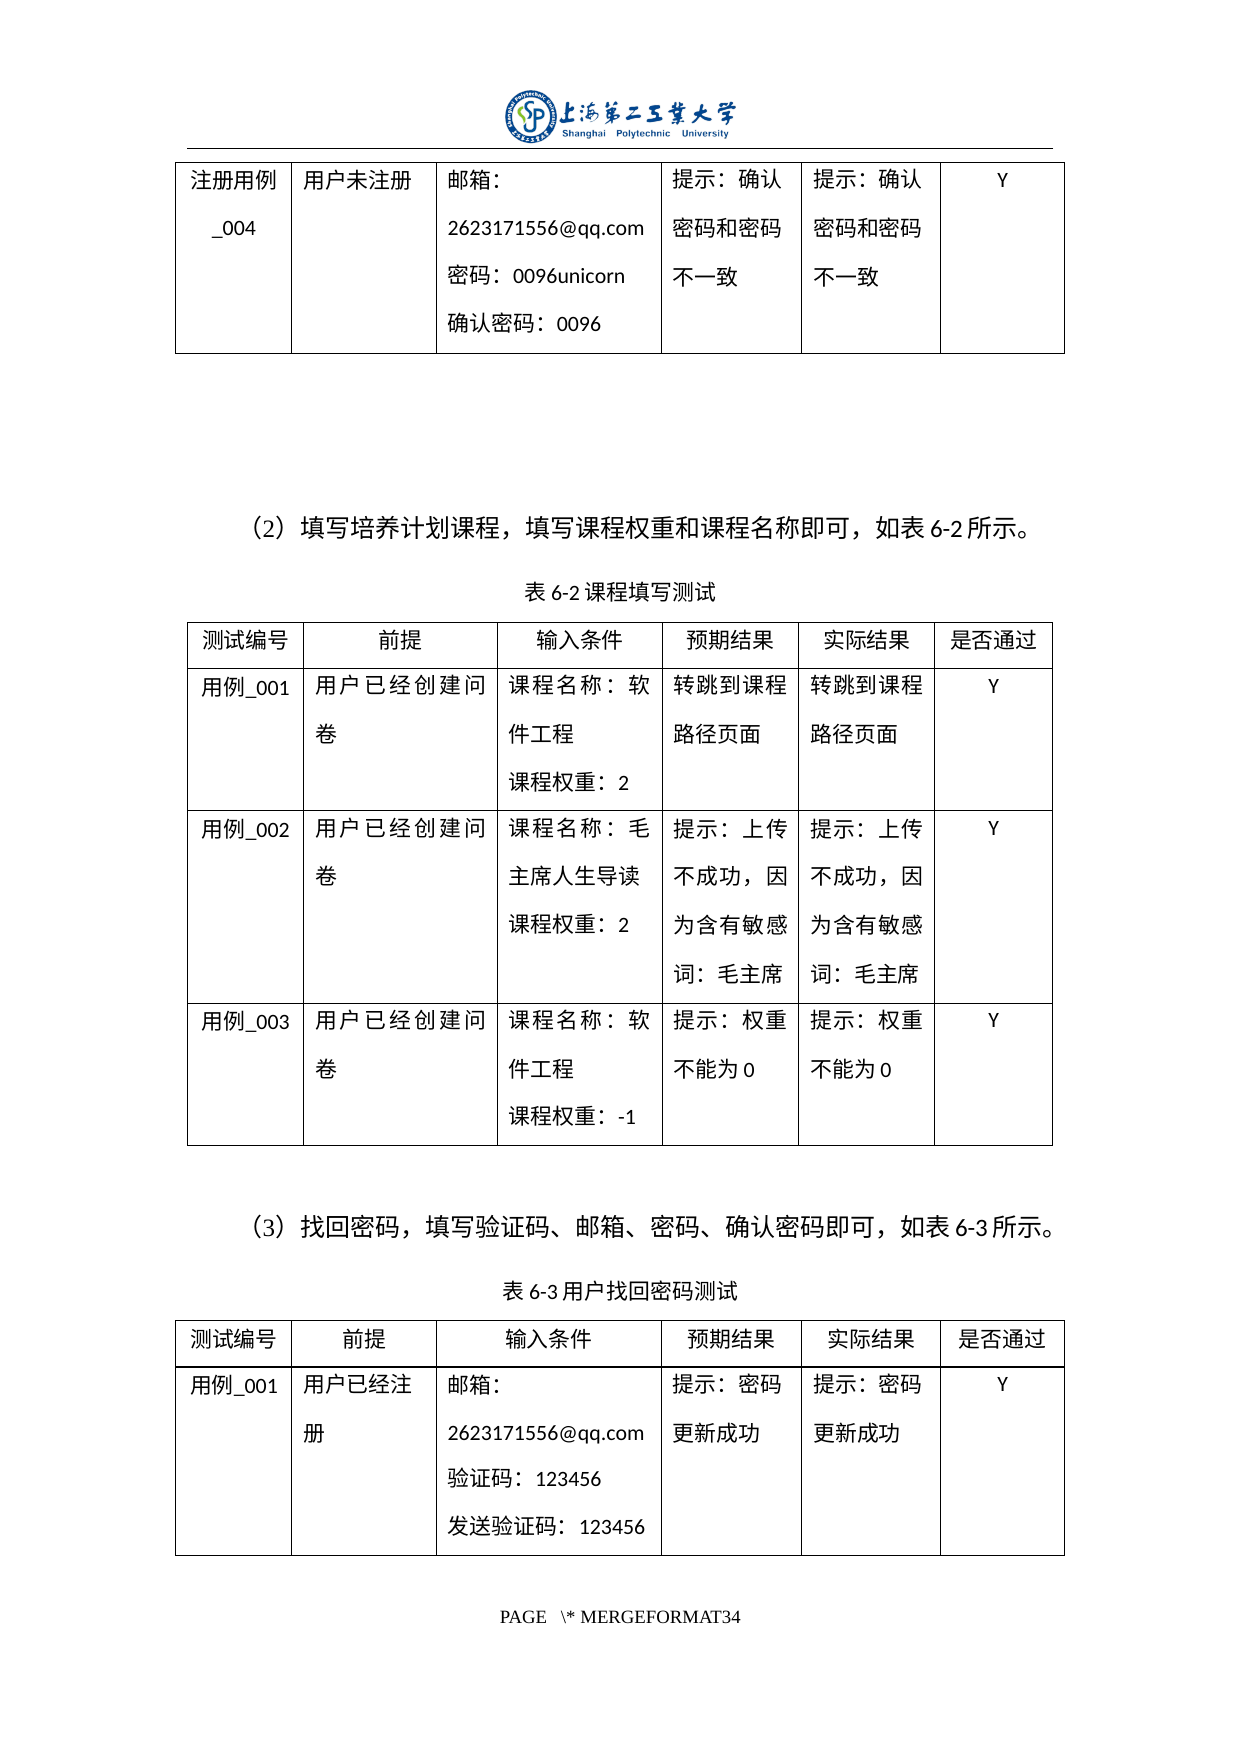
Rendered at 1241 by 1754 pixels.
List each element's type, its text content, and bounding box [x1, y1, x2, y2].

table_cell Y [941, 163, 1064, 352]
table_cell Y [935, 811, 1052, 1002]
table_header 输入条件 [498, 623, 662, 668]
table_cell 提示：密码更新成功 [802, 1368, 940, 1554]
table_header 输入条件 [437, 1321, 661, 1366]
table_header 是否通过 [941, 1321, 1064, 1366]
table_cell 用例_001 [176, 1368, 291, 1554]
table_cell 注册用例_004 [176, 163, 291, 352]
table_cell 课程名称：软件工程 课程权重：-1 [498, 1004, 662, 1145]
picture [503, 88, 737, 146]
table_cell 用户已经创建问卷 [304, 811, 497, 1002]
table_header 前提 [304, 623, 497, 668]
table_header 预期结果 [662, 1321, 801, 1366]
table_cell 用例_003 [188, 1004, 303, 1145]
table_cell 提示：上传不成功，因为含有敏感词：毛主席 [799, 811, 934, 1002]
table_cell 用户已经创建问卷 [304, 669, 497, 810]
table_cell 用户已经注册 [292, 1368, 436, 1554]
table_cell 提示：确认密码和密码不一致 [802, 163, 940, 352]
table_header 实际结果 [802, 1321, 940, 1366]
table_cell 用例_001 [188, 669, 303, 810]
table_cell 提示：密码更新成功 [662, 1368, 801, 1554]
table_header 是否通过 [935, 623, 1052, 668]
table_header 预期结果 [663, 623, 798, 668]
table_cell 转跳到课程路径页面 [799, 669, 934, 810]
table_cell 提示：上传不成功，因为含有敏感词：毛主席 [663, 811, 798, 1002]
text （3）找回密码，填写验证码、邮箱、密码、确认密码即可，如表6-3所示。 [187, 1193, 1053, 1258]
text （2）填写培养计划课程，填写课程权重和课程名称即可，如表6-2所示。 [187, 494, 1053, 559]
table_cell 用户未注册 [292, 163, 436, 352]
table_cell Y [935, 1004, 1052, 1145]
table_cell 提示：权重不能为0 [663, 1004, 798, 1145]
table_cell 邮箱：2623171556@qq.com 密码：0096unicorn 确认密码：0096 [437, 163, 661, 352]
table_cell Y [941, 1368, 1064, 1554]
table_header 前提 [292, 1321, 436, 1366]
table_cell 课程名称：软件工程 课程权重：2 [498, 669, 662, 810]
table_cell 邮箱：2623171556@qq.com 验证码：123456 发送验证码：123456 新密码：0096unicorn [437, 1368, 661, 1554]
table_cell Y [935, 669, 1052, 810]
table_header 测试编号 [188, 623, 303, 668]
table_cell 提示：权重不能为0 [799, 1004, 934, 1145]
table_header 实际结果 [799, 623, 934, 668]
table_cell 提示：确认密码和密码不一致 [662, 163, 801, 352]
table_cell 用例_002 [188, 811, 303, 1002]
table_cell 用户已经创建问卷 [304, 1004, 497, 1145]
text 表6-2 课程填写测试 [187, 577, 1053, 607]
table_cell 课程名称：毛主席人生导读 课程权重：2 [498, 811, 662, 1002]
table_cell 转跳到课程路径页面 [663, 669, 798, 810]
text 表6-3 用户找回密码测试 [187, 1276, 1053, 1306]
table_header 测试编号 [176, 1321, 291, 1366]
